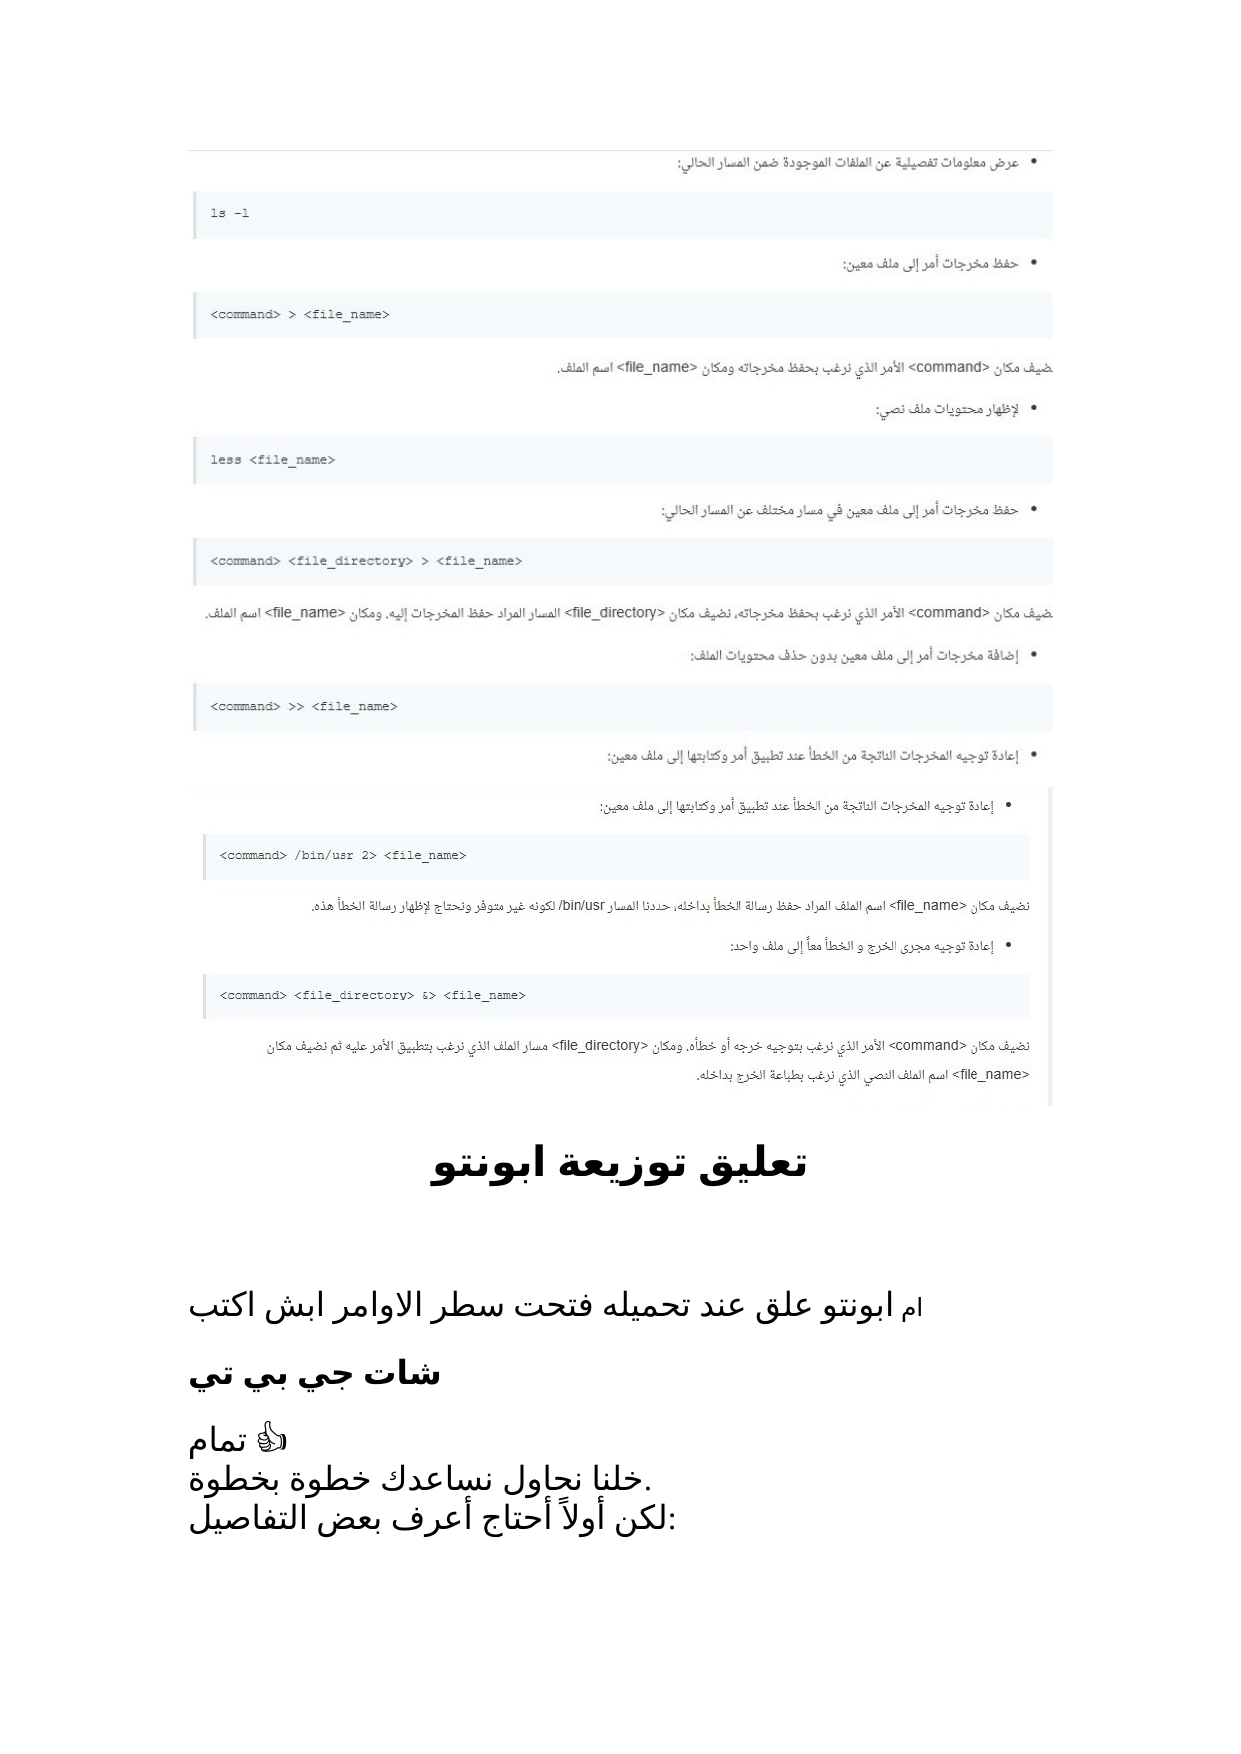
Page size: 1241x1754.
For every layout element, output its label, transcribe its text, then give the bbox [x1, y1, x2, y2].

text ام ابونتو علق عند تحميله فتحت سطر الاوامر ابش اكتب [187, 1286, 1053, 1324]
picture [187, 150, 1053, 769]
text تمام 👍 خلنا نحاول نساعدك خطوة بخطوة. لكن أولاً أحتاج أعرف بعض التفاصيل: [187, 1421, 1053, 1536]
picture [187, 787, 1053, 1106]
text تعليق توزيعة ابونتو [187, 1137, 1053, 1185]
text شات جي بي تي [187, 1353, 1053, 1391]
